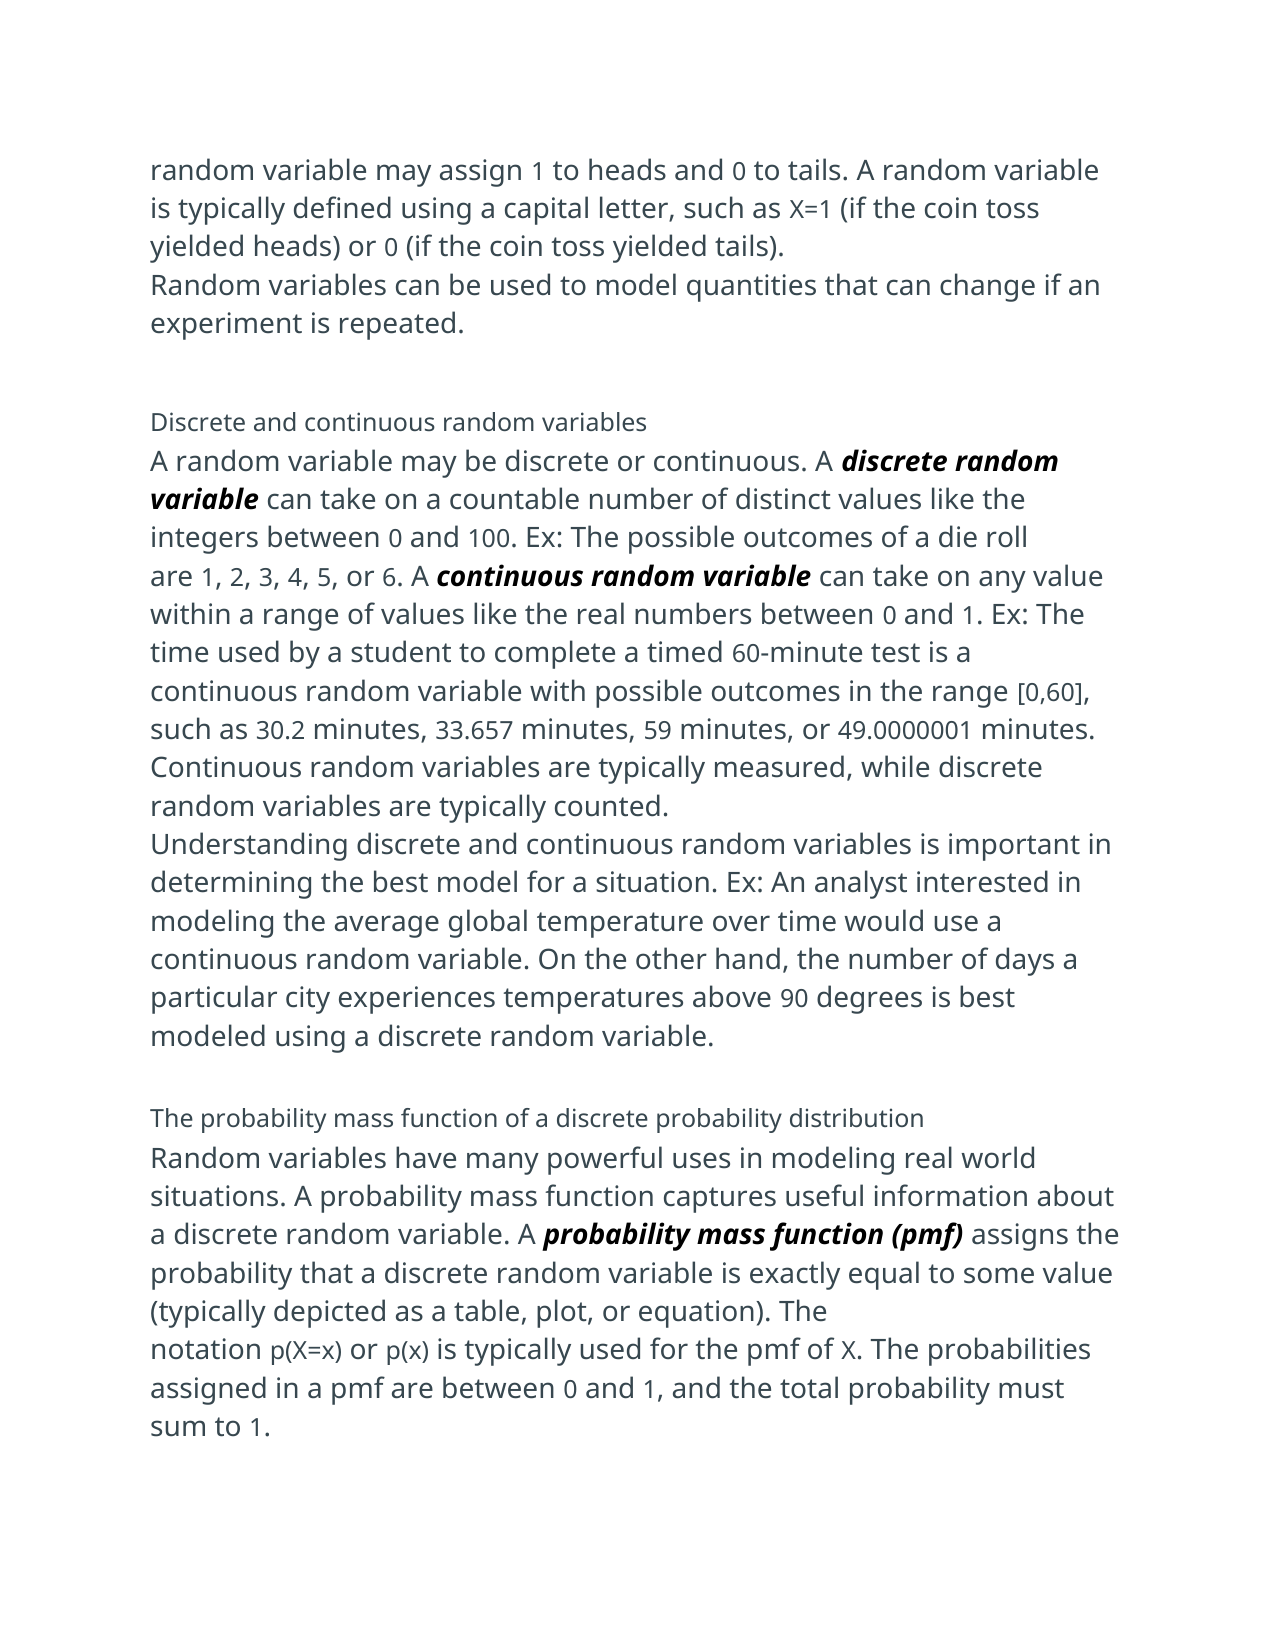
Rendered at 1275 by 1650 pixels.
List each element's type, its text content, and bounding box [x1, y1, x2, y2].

text Random variables have many powerful uses in modeling real world situations. A probability mass function captures useful information about a discrete random variable. A probability mass function (pmf) assigns the probability that a discrete random variable is exactly equal to some value (typically depicted as a table, plot, or equation). The notation p(X=x) or p(x) is typically used for the pmf of X. The probabilities assigned in a pmf are between 0 and 1, and the total probability must sum to 1. [150, 1138, 1125, 1444]
text A random variable may be discrete or continuous. A discrete random variable can take on a countable number of distinct values like the integers between 0 and 100. Ex: The possible outcomes of a die roll are 1, 2, 3, 4, 5, or 6. A continuous random variable can take on any value within a range of values like the real numbers between 0 and 1. Ex: The time used by a student to complete a timed 60-minute test is a continuous random variable with possible outcomes in the range [0,60], such as 30.2 minutes, 33.657 minutes, 59 minutes, or 49.0000001 minutes. Continuous random variables are typically measured, while discrete random variables are typically counted. [150, 441, 1125, 824]
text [150, 150, 1125, 265]
text Understanding discrete and continuous random variables is important in determining the best model for a situation. Ex: An analyst interested in modeling the average global temperature over time would use a continuous random variable. On the other hand, the number of days a particular city experiences temperatures above 90 degrees is best modeled using a discrete random variable. [150, 824, 1125, 1054]
subtitle The probability mass function of a discrete probability distribution [150, 1101, 1125, 1135]
text Random variables can be used to model quantities that can change if an experiment is repeated. [150, 265, 1125, 342]
subtitle Discrete and continuous random variables [150, 404, 1125, 438]
